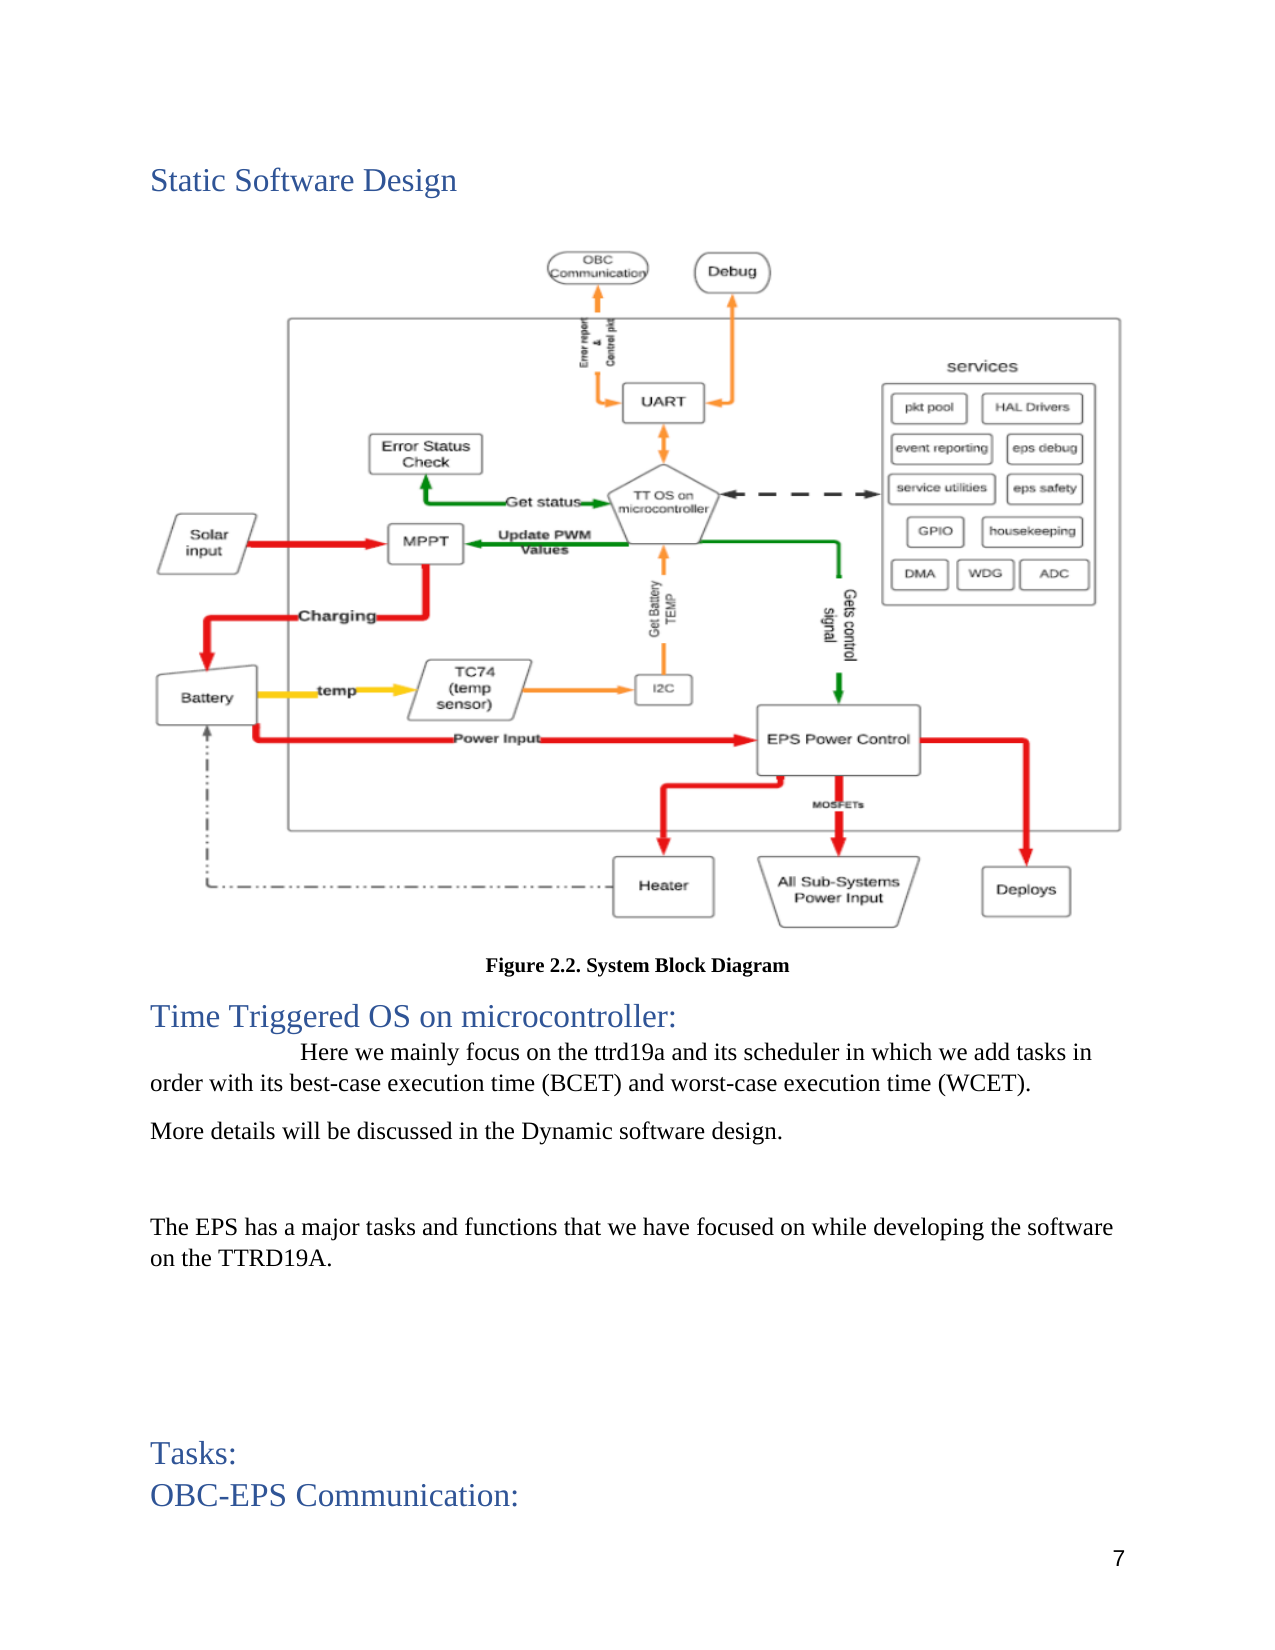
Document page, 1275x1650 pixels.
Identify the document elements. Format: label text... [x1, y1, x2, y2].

text More details will be discussed in the Dynamic software design. [150, 1116, 1125, 1145]
text Figure 2.2. System Block Diagram [150, 953, 1125, 977]
text OBC-EPS Communication: [150, 1475, 1125, 1513]
subtitle Tasks: [150, 1433, 1125, 1472]
subtitle Static Software Design [150, 160, 1125, 198]
text The EPS has a major tasks and functions that we have focused on while developing the software on the TTRD19A. [150, 1212, 1125, 1271]
subtitle Time Triggered OS on microcontroller: [150, 996, 1125, 1034]
text Here we mainly focus on the ttrd19a and its scheduler in which we add tasks in order with its best-case execution time (BCET) and worst-case execution time (WCET). [150, 1037, 1125, 1097]
picture [150, 249, 1125, 935]
